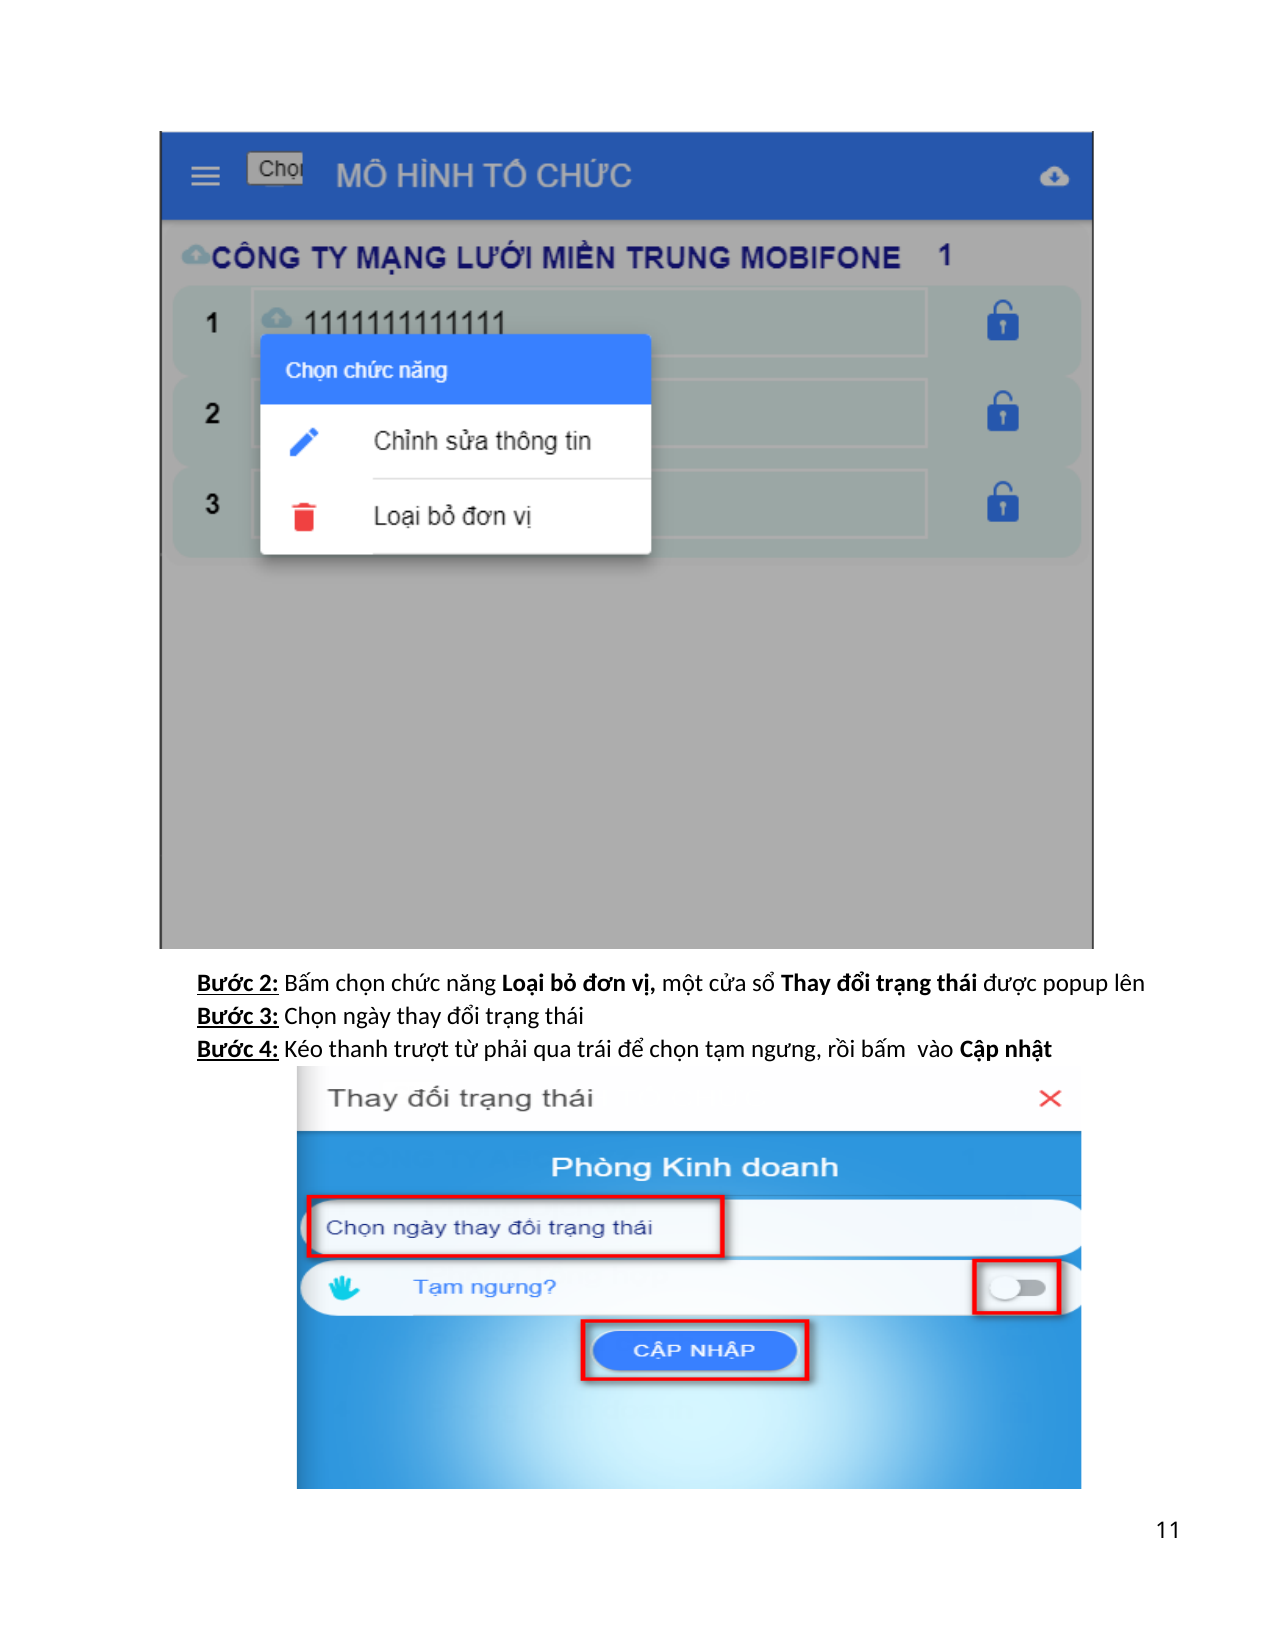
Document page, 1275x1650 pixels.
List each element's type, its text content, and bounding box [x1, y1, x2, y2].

picture [159, 131, 1094, 949]
list Bước 3: Chọn ngày thay đổi trạng thái [197, 1000, 1181, 1031]
picture [296, 1066, 1082, 1489]
list Bước 4: Kéo thanh trượt từ phải qua trái để chọn tạm ngưng, rồi bấm vào Cập nhật [197, 1033, 1181, 1064]
list Bước 2: Bấm chọn chức năng Loại bỏ đơn vị, một cửa sổ Thay đổi trạng thái được popup lên [197, 967, 1181, 998]
